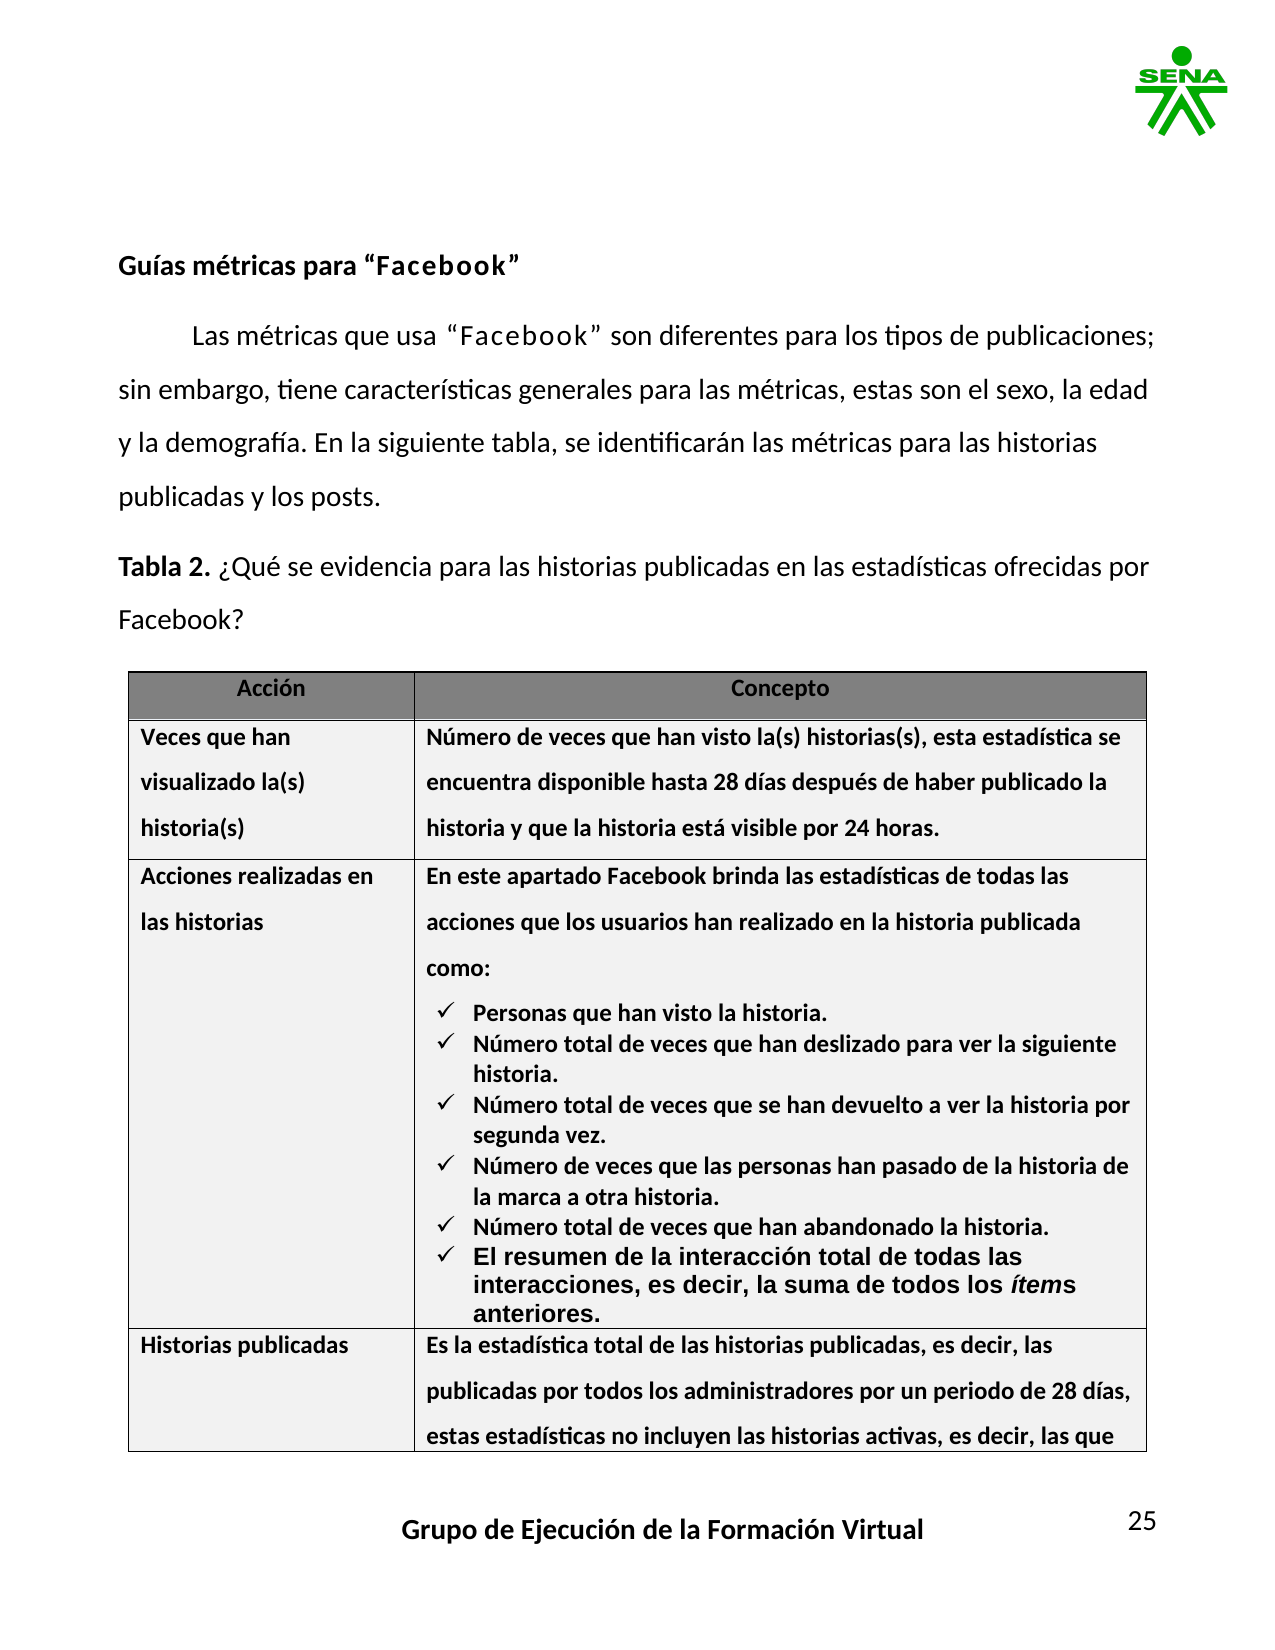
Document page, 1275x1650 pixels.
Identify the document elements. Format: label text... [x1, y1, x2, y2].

text Guías métricas para “Facebook” [118, 247, 1157, 283]
table_header Concepto [415, 673, 1146, 719]
text Tabla 2. ¿Qué se evidencia para las historias publicadas en las estadísticas ofrecidas por Facebook? [118, 548, 1157, 637]
text Las métricas que usa “Facebook” son diferentes para los tipos de publicaciones; sin embargo, tiene características generales para las métricas, estas son el sexo, la edad y la demografía. En la siguiente tabla, se identificarán las métricas para las historias publicadas y los posts. [118, 317, 1157, 513]
table_cell Acciones realizadas en las historias [129, 860, 414, 1328]
table_header Acción [129, 673, 414, 719]
table_cell En este apartado Facebook brinda las estadísticas de todas las acciones que los usuarios han realizado en la historia publicada como: Personas que han visto la historia. Número total de veces que han deslizado para ver la siguiente historia. Número total de veces que se han devuelto a ver la historia por segunda vez. Número de veces que las personas han pasado de la historia de la marca a otra historia. Número total de veces que han abandonado la historia. El resumen de la interacción total de todas las interacciones, es decir, la suma de todos los ítems anteriores. [415, 860, 1146, 1328]
picture [1135, 46, 1228, 136]
table_cell Número de veces que han visto la(s) historias(s), esta estadística se encuentra disponible hasta 28 días después de haber publicado la historia y que la historia está visible por 24 horas. [415, 721, 1146, 859]
table_cell Historias publicadas [129, 1329, 414, 1451]
table_cell Veces que han visualizado la(s) historia(s) [129, 721, 414, 859]
